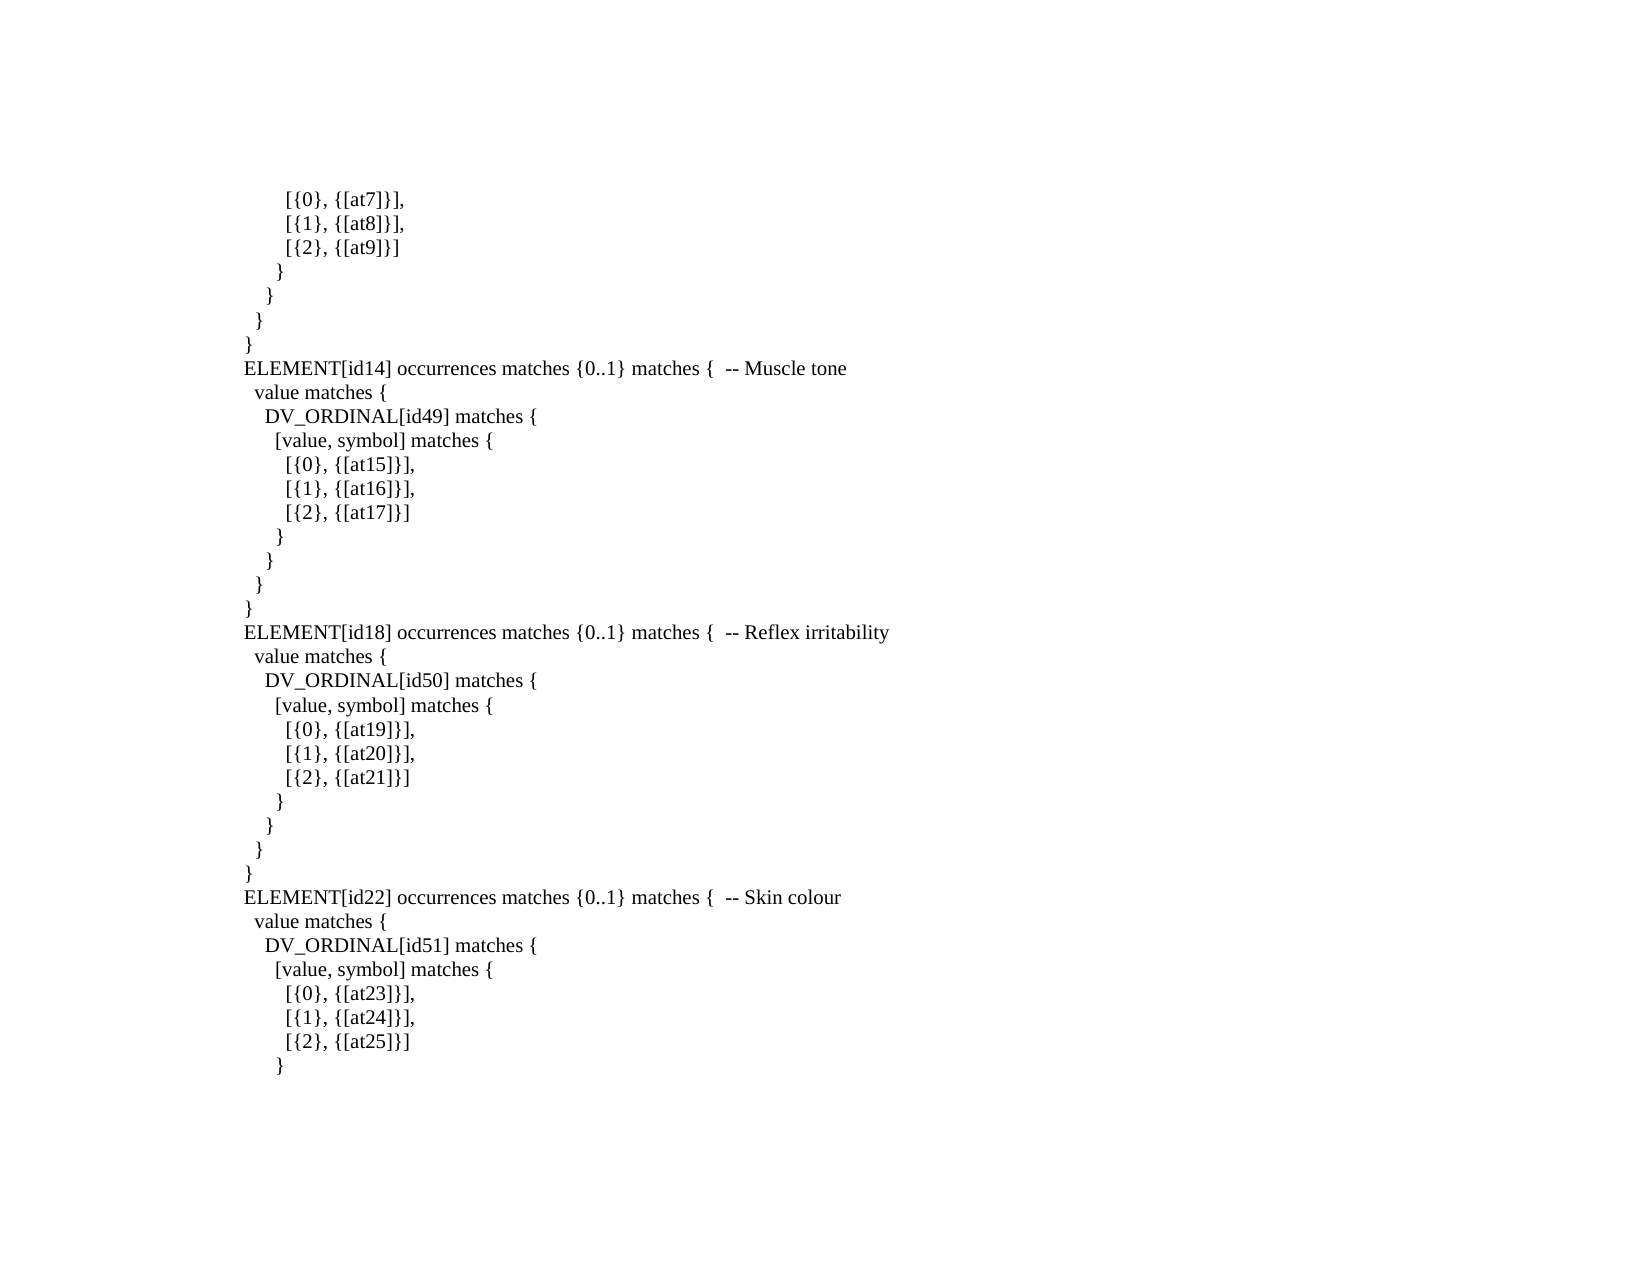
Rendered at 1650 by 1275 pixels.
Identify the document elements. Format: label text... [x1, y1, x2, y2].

text DV_ORDINAL[id49] matches { [150, 404, 1500, 428]
text [{0}, {[at15]}], [150, 452, 1500, 476]
text [value, symbol] matches { [150, 692, 1500, 717]
text [value, symbol] matches { [150, 957, 1500, 981]
text } [150, 572, 1500, 596]
text [{2}, {[at25]}] [150, 1029, 1500, 1053]
text [{0}, {[at7]}], [150, 187, 1500, 211]
text } [150, 596, 1500, 620]
text [{0}, {[at19]}], [150, 717, 1500, 741]
text } [150, 548, 1500, 572]
text [{1}, {[at16]}], [150, 476, 1500, 500]
text } [150, 1053, 1500, 1077]
text [{2}, {[at21]}] [150, 765, 1500, 789]
text } [150, 789, 1500, 813]
text value matches { [150, 380, 1500, 404]
text ELEMENT[id14] occurrences matches {0..1} matches { -- Muscle tone [150, 356, 1500, 380]
text } [150, 861, 1500, 885]
text DV_ORDINAL[id51] matches { [150, 933, 1500, 957]
text [{0}, {[at23]}], [150, 981, 1500, 1005]
text [{1}, {[at8]}], [150, 211, 1500, 235]
text ELEMENT[id22] occurrences matches {0..1} matches { -- Skin colour [150, 885, 1500, 909]
text DV_ORDINAL[id50] matches { [150, 668, 1500, 692]
text [{2}, {[at9]}] [150, 235, 1500, 259]
text [value, symbol] matches { [150, 428, 1500, 452]
text ELEMENT[id18] occurrences matches {0..1} matches { -- Reflex irritability [150, 620, 1500, 644]
text value matches { [150, 909, 1500, 933]
text } [150, 332, 1500, 356]
text } [150, 524, 1500, 548]
text [{2}, {[at17]}] [150, 500, 1500, 524]
text [{1}, {[at20]}], [150, 741, 1500, 765]
text } [150, 259, 1500, 283]
text } [150, 813, 1500, 837]
text [{1}, {[at24]}], [150, 1005, 1500, 1029]
text } [150, 307, 1500, 332]
text } [150, 283, 1500, 307]
text value matches { [150, 644, 1500, 668]
text } [150, 837, 1500, 861]
